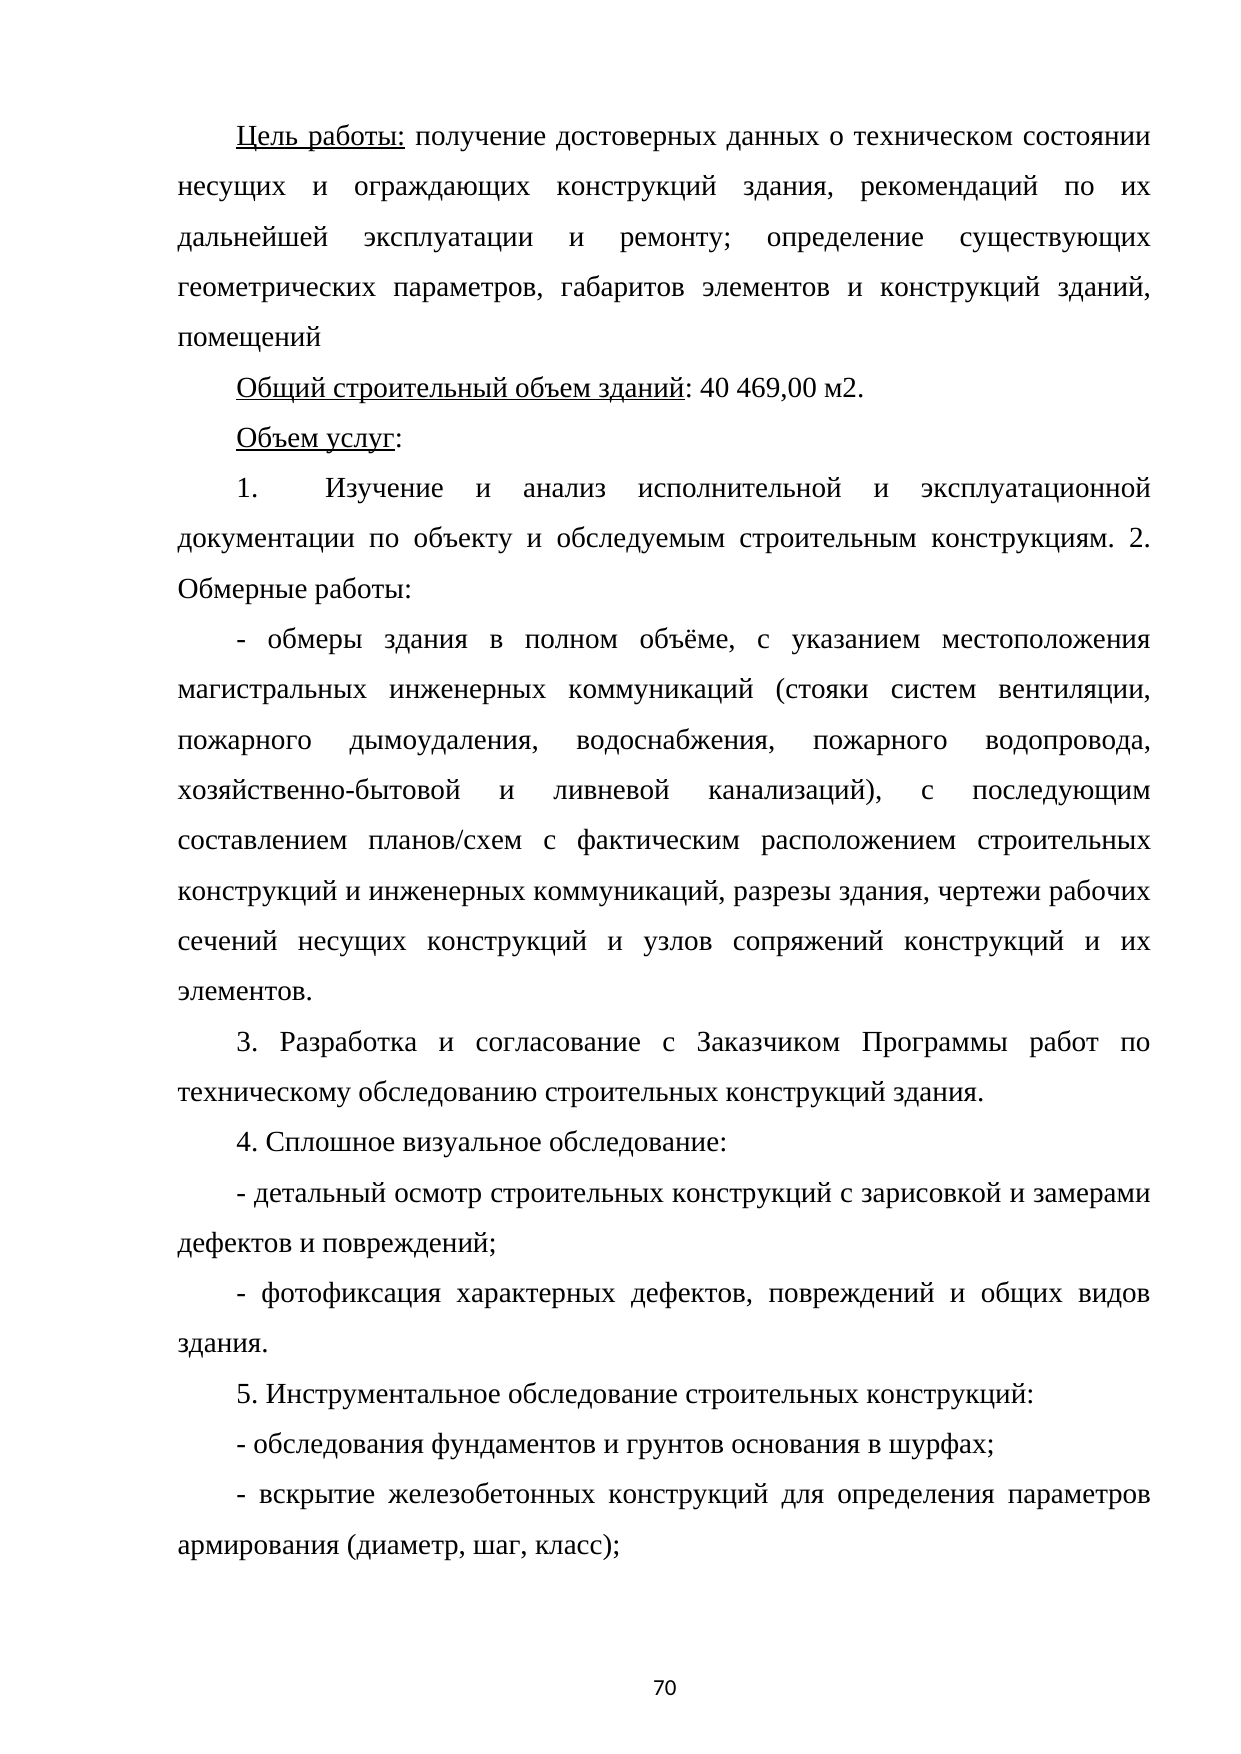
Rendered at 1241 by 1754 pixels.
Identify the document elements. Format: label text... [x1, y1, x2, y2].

text 5. Инструментальное обследование строительных конструкций: [177, 1376, 1152, 1409]
text - детальный осмотр строительных конструкций с зарисовкой и замерами дефектов и повреждений; [177, 1175, 1152, 1258]
list Изучение и анализ исполнительной и эксплуатационной документации по объекту и обследуемым строительным конструкциям. 2. Обмерные работы: [177, 470, 1152, 604]
text 4. Сплошное визуальное обследование: [177, 1124, 1152, 1158]
text - вскрытие железобетонных конструкций для определения параметров армирования (диаметр, шаг, класс); [177, 1477, 1152, 1560]
text 3. Разработка и согласование с Заказчиком Программы работ по техническому обследованию строительных конструкций здания. [177, 1024, 1152, 1108]
text - обмеры здания в полном объёме, с указанием местоположения магистральных инженерных коммуникаций (стояки систем вентиляции, пожарного дымоудаления, водоснабжения, пожарного водопровода, хозяйственно-бытовой и ливневой канализаций), с последующим составлением планов/схем с фактическим расположением строительных конструкций и инженерных коммуникаций, разрезы здания, чертежи рабочих сечений несущих конструкций и узлов сопряжений конструкций и их элементов. [177, 621, 1152, 1007]
text Цель работы: получение достоверных данных о техническом состоянии несущих и ограждающих конструкций здания, рекомендаций по их дальнейшей эксплуатации и ремонту; определение существующих геометрических параметров, габаритов элементов и конструкций зданий, помещений [177, 118, 1152, 353]
text - фотофиксация характерных дефектов, повреждений и общих видов здания. [177, 1275, 1152, 1359]
text Общий строительный объем зданий: 40 469,00 м2. [177, 370, 1152, 403]
text - обследования фундаментов и грунтов основания в шурфах; [177, 1426, 1152, 1460]
text Объем услуг: [177, 420, 1152, 453]
